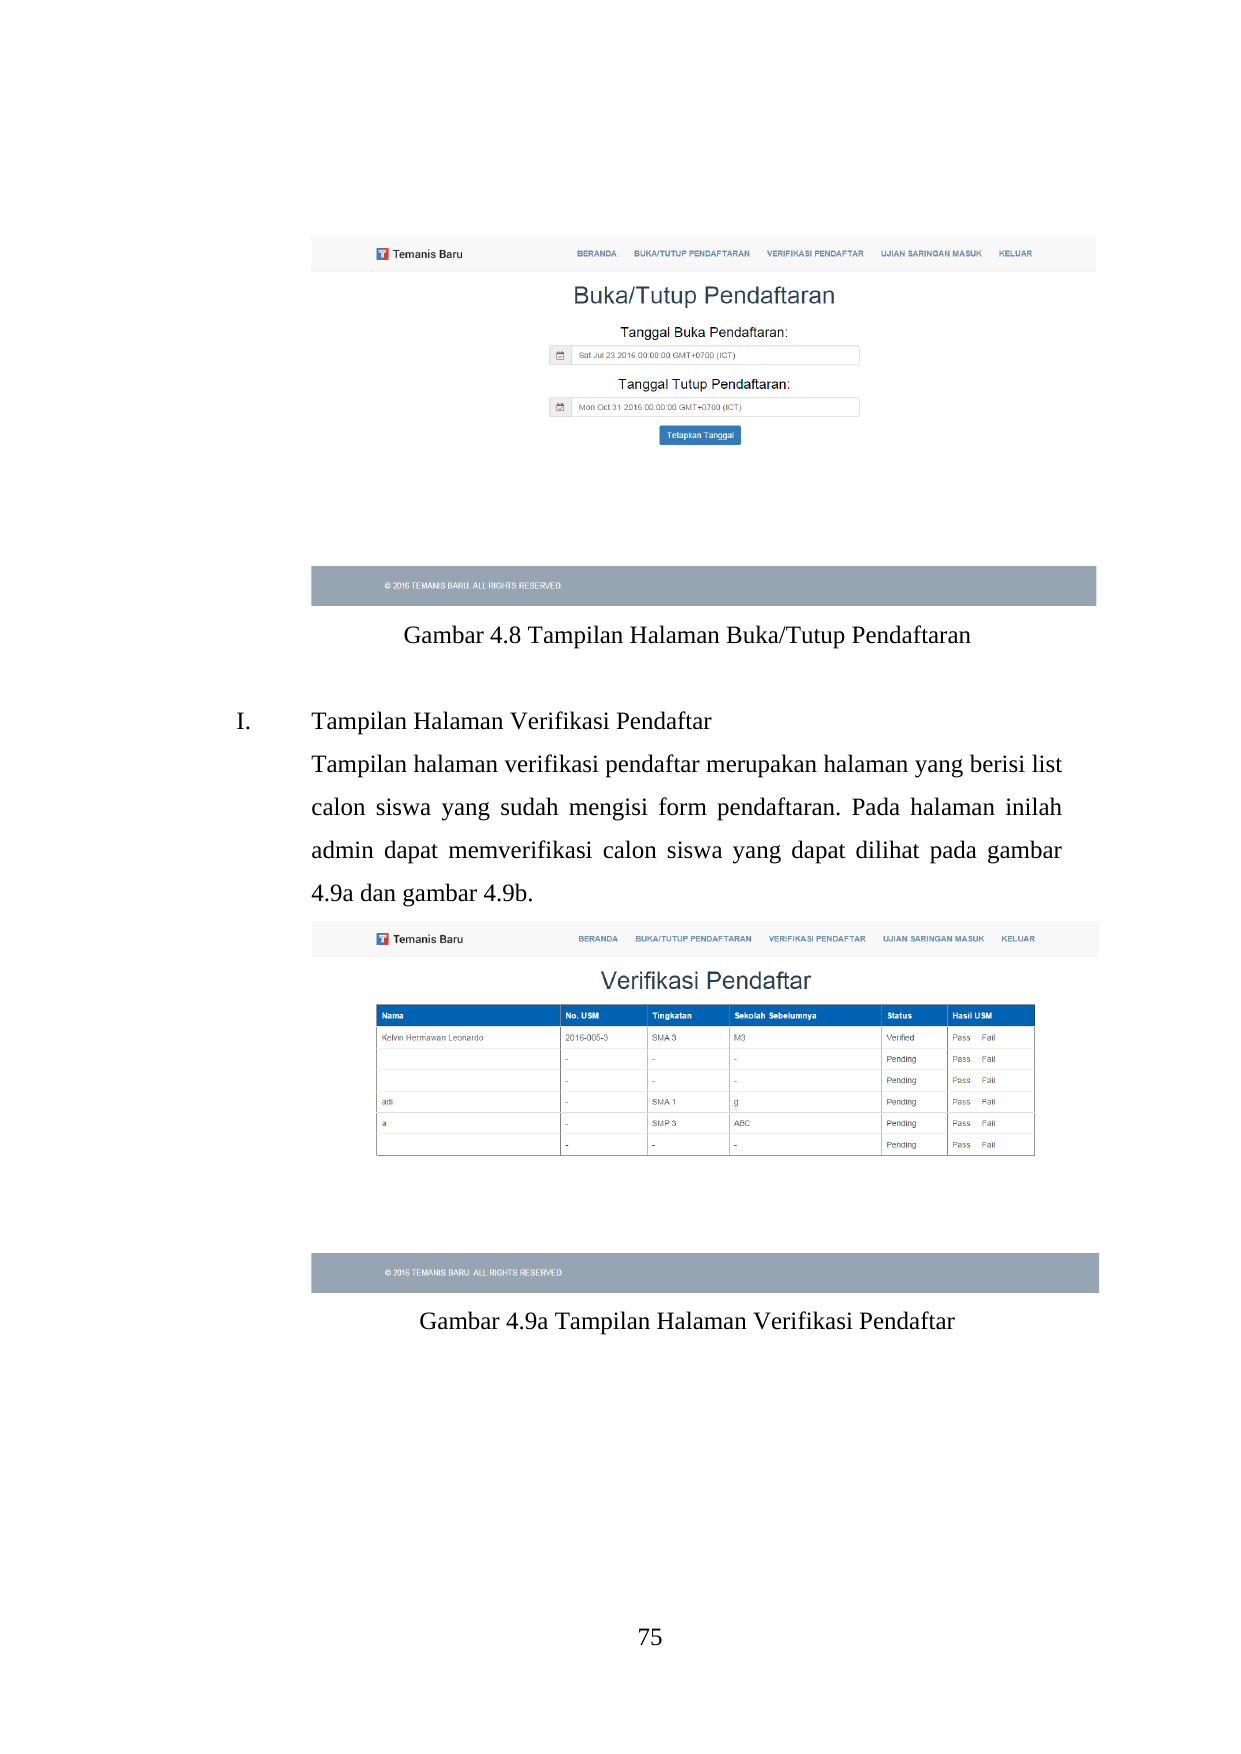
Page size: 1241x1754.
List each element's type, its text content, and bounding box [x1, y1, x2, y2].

picture [311, 236, 1097, 606]
picture [311, 921, 1100, 1293]
list Tampilan halaman verifikasi pendaftar merupakan halaman yang berisi list calon siswa yang sudah mengisi form pendaftaran. Pada halaman inilah admin dapat memverifikasi calon siswa yang dapat dilihat pada gambar 4.9a dan gambar 4.9b. [311, 749, 1063, 907]
list Gambar 4.9a Tampilan Halaman Verifikasi Pendaftar [311, 1306, 1063, 1335]
list Gambar 4.8 Tampilan Halaman Buka/Tutup Pendaftaran [311, 620, 1063, 648]
list Tampilan Halaman Verifikasi Pendaftar [236, 706, 1063, 735]
